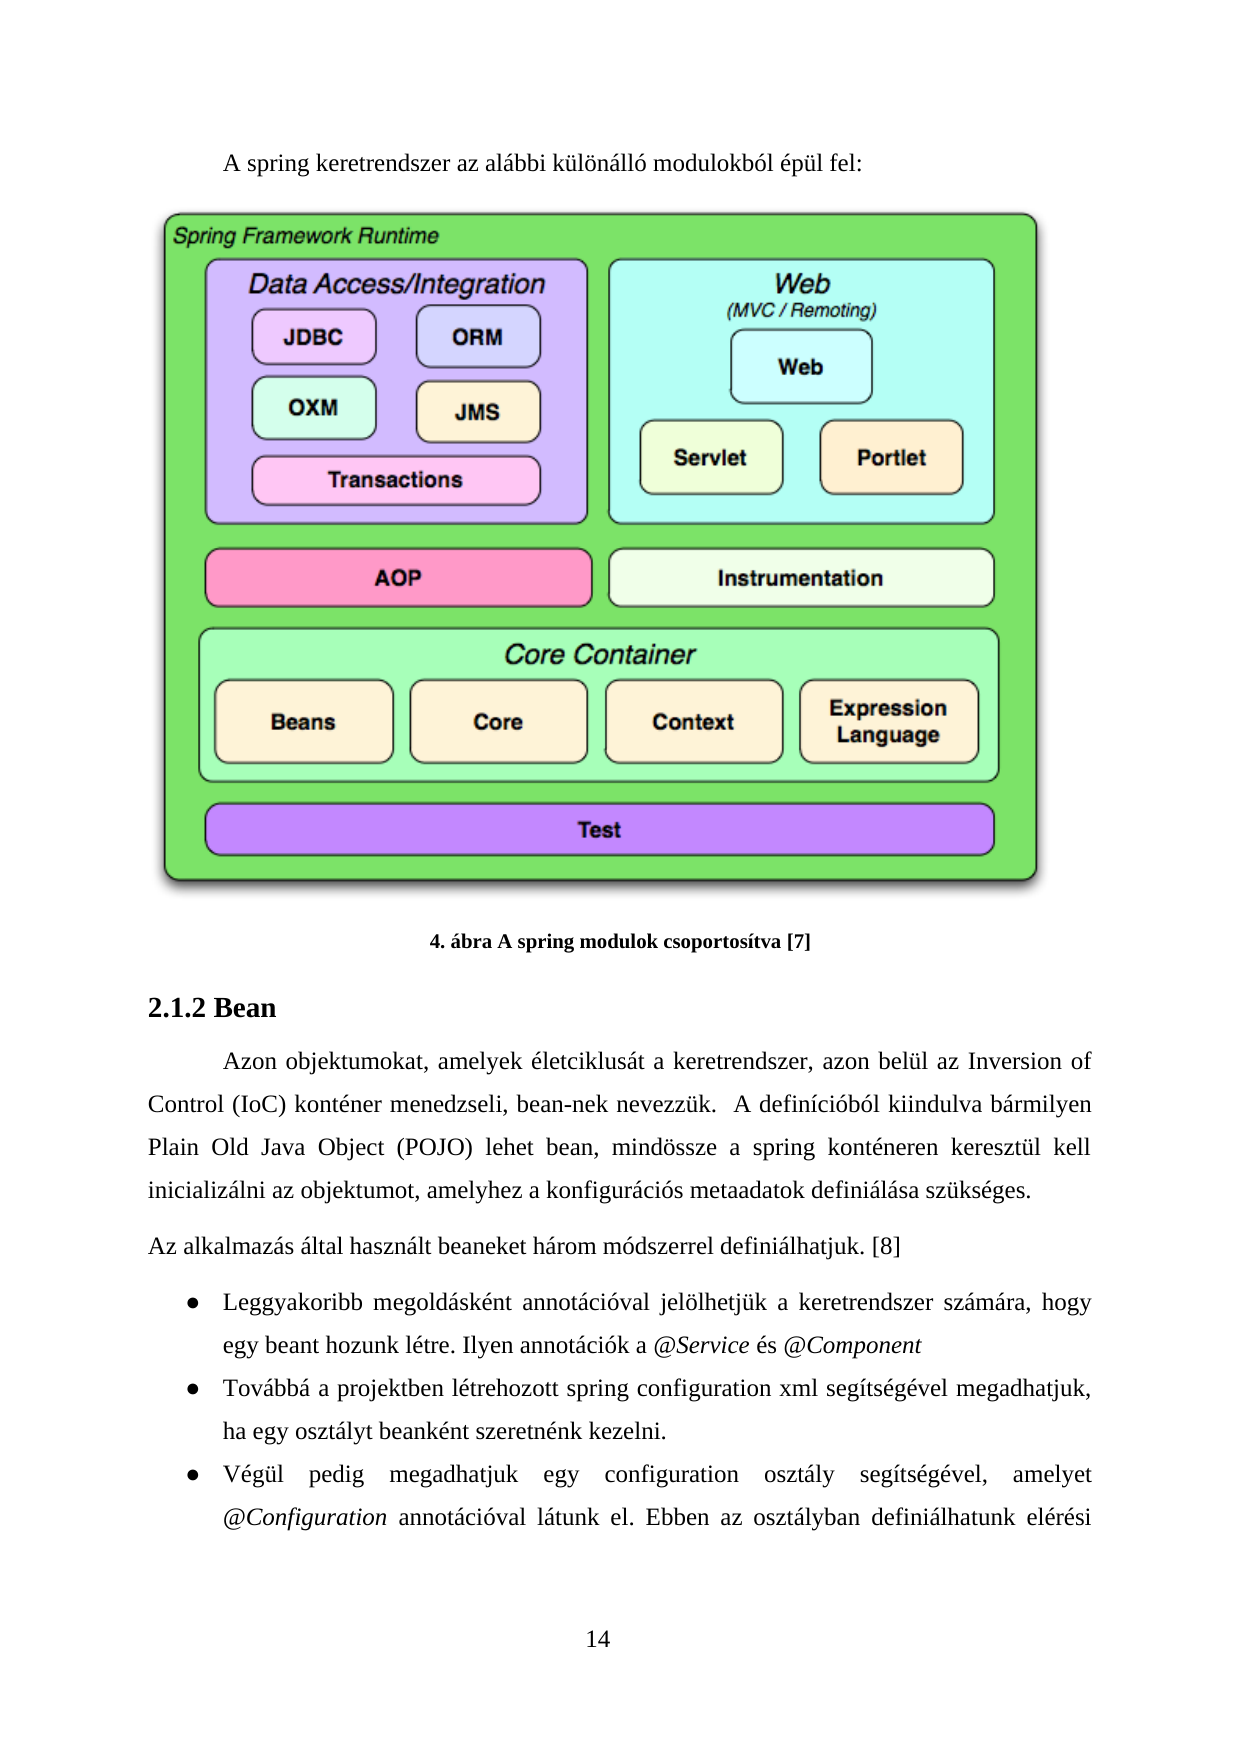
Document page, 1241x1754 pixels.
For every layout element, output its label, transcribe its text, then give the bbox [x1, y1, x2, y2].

list Továbbá a projektben létrehozott spring configuration xml segítségével megadhatjuk, ha egy osztályt beanként szeretnénk kezelni. [185, 1373, 1092, 1445]
list Leggyakoribb megoldásként annotációval jelölhetjük a keretrendszer számára, hogy egy beant hozunk létre. Ilyen annotációk a @Service és @Component [185, 1287, 1092, 1359]
text A spring keretrendszer az alábbi különálló modulokból épül fel: [148, 148, 1092, 176]
subtitle Bean [148, 990, 1092, 1023]
text Azon objektumokat, amelyek életciklusát a keretrendszer, azon belül az Inversion of Control (IoC) konténer menedzseli, bean-nek nevezzük. A definícióból kiindulva bármilyen Plain Old Java Object (POJO) lehet bean, mindössze a spring konténeren keresztül kell inicializálni az objektumot, amelyhez a konfigurációs metaadatok definiálása szükséges. [148, 1046, 1092, 1204]
text . ábra A spring modulok csoportosítva [148, 929, 1092, 953]
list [185, 1459, 1092, 1531]
text Az alkalmazás által használt beaneket három módszerrel definiálhatjuk. [148, 1231, 1092, 1260]
picture [147, 203, 1053, 902]
